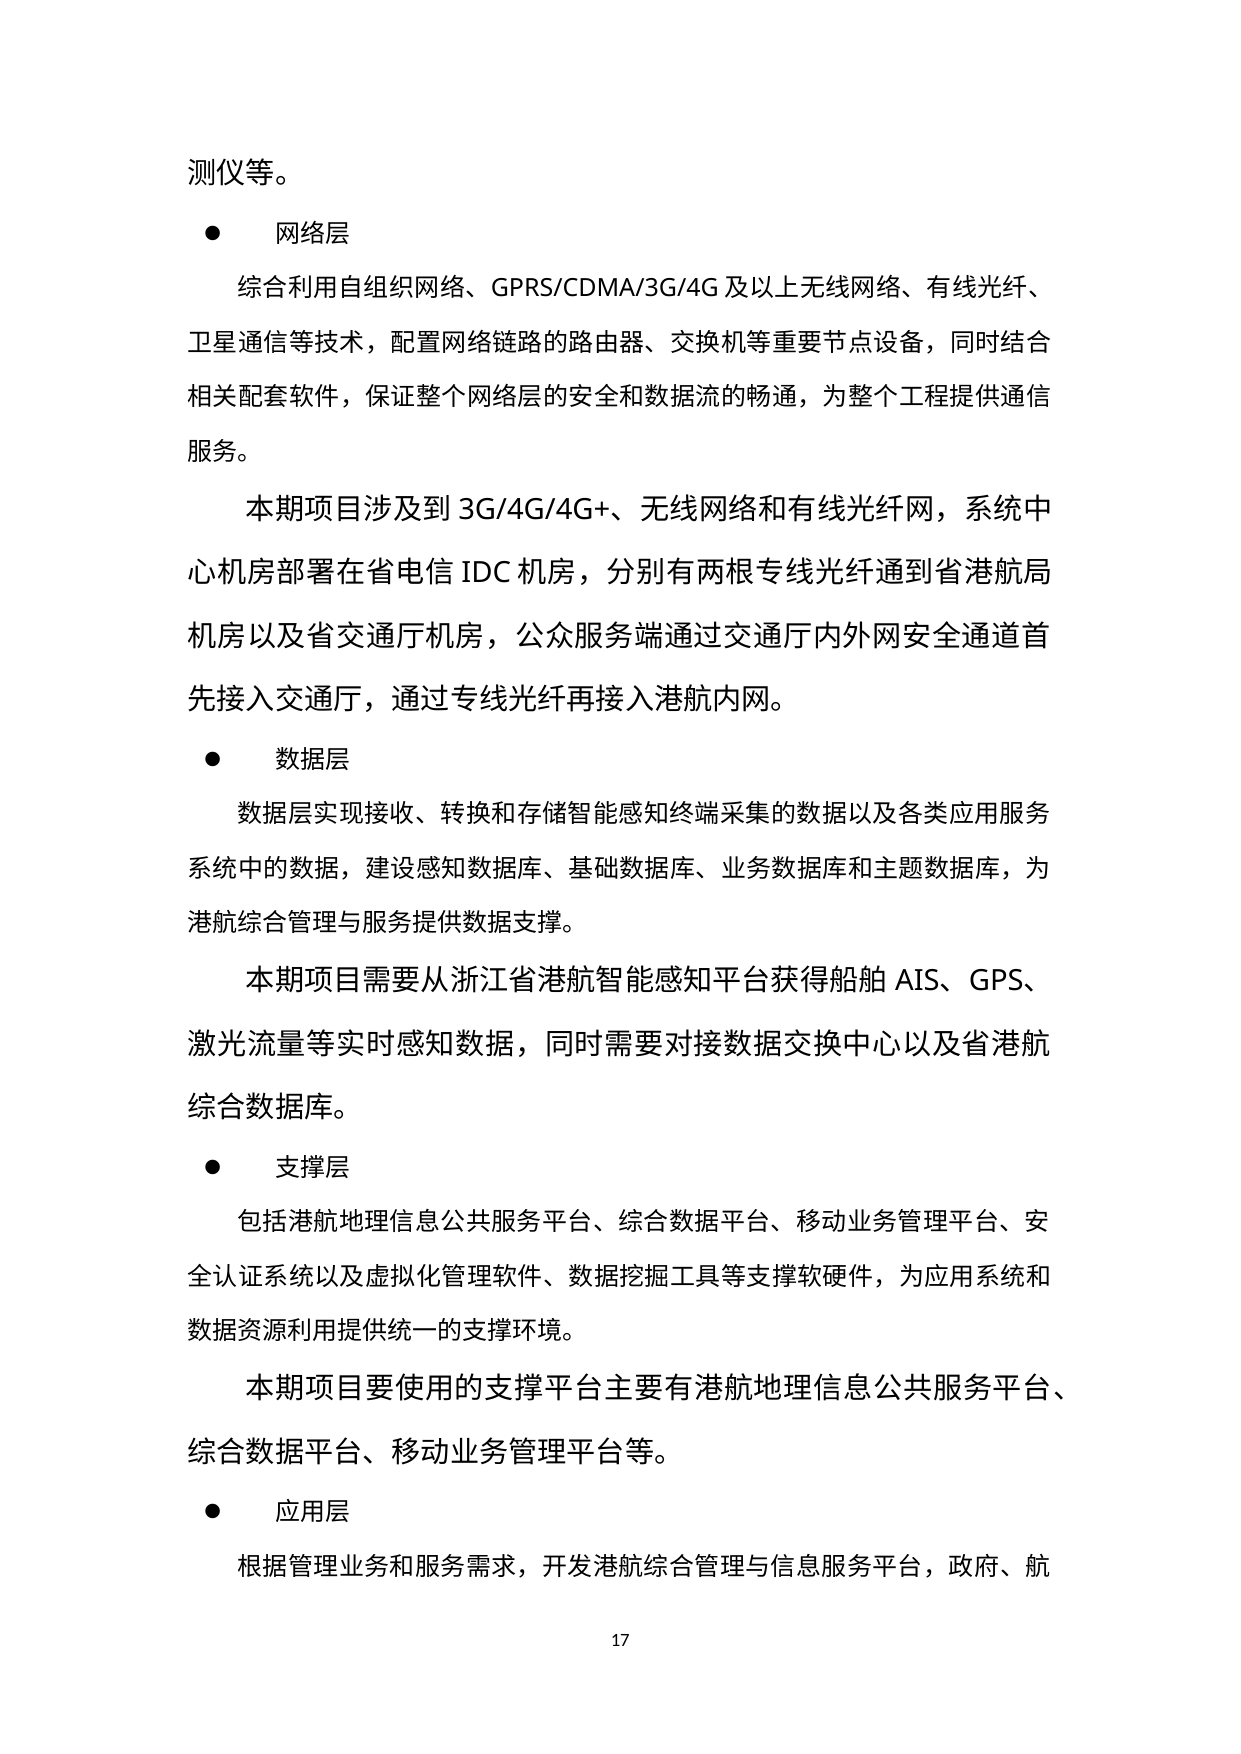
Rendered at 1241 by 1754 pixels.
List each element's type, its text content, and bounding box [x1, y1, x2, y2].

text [187, 150, 1053, 192]
text 本期项目要使用的支撑平台主要有港航地理信息公共服务平台、综合数据平台、移动业务管理平台等。 [187, 1365, 1053, 1470]
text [187, 1546, 1053, 1582]
text 本期项目涉及到/、无线网络和有线光纤网，系统中心机房部署在省电信IDC机房，分别有两根专线光纤通到省港航局机房以及省交通厅机房，公众服务端通过交通厅内外网安全通道首先接入交通厅，通过专线光纤再接入港航内网。 [187, 485, 1053, 718]
list 数据层 [203, 739, 1053, 776]
text 数据层实现接收、转换和存储智能感知终端采集的数据以及各类应用服务系统中的数据，建设感知数据库、基础数据库、业务数据库和主题数据库，为港航综合管理与服务提供数据支撑。 [187, 794, 1053, 939]
list 应用层 [203, 1492, 1053, 1528]
text 综合利用自组织网络、GPRS/CDMA//及以上无线网络、有线光纤、卫星通信等技术，配置网络链路的路由器、交换机等重要节点设备，同时结合相关配套软件，保证整个网络层的安全和数据流的畅通，为整个工程提供通信服务。 [187, 268, 1053, 467]
text 本期项目需要从浙江省港航智能感知平台获得船舶AIS、GPS、激光流量等实时感知数据，同时需要对接数据交换中心以及省港航综合数据库。 [187, 957, 1053, 1126]
text 包括港航地理信息公共服务平台、综合数据平台、移动业务管理平台、安全认证系统以及虚拟化管理软件、数据挖掘工具等支撑软硬件，为应用系统和数据资源利用提供统一的支撑环境。 [187, 1202, 1053, 1347]
list 网络层 [203, 213, 1053, 250]
list 支撑层 [203, 1147, 1053, 1183]
